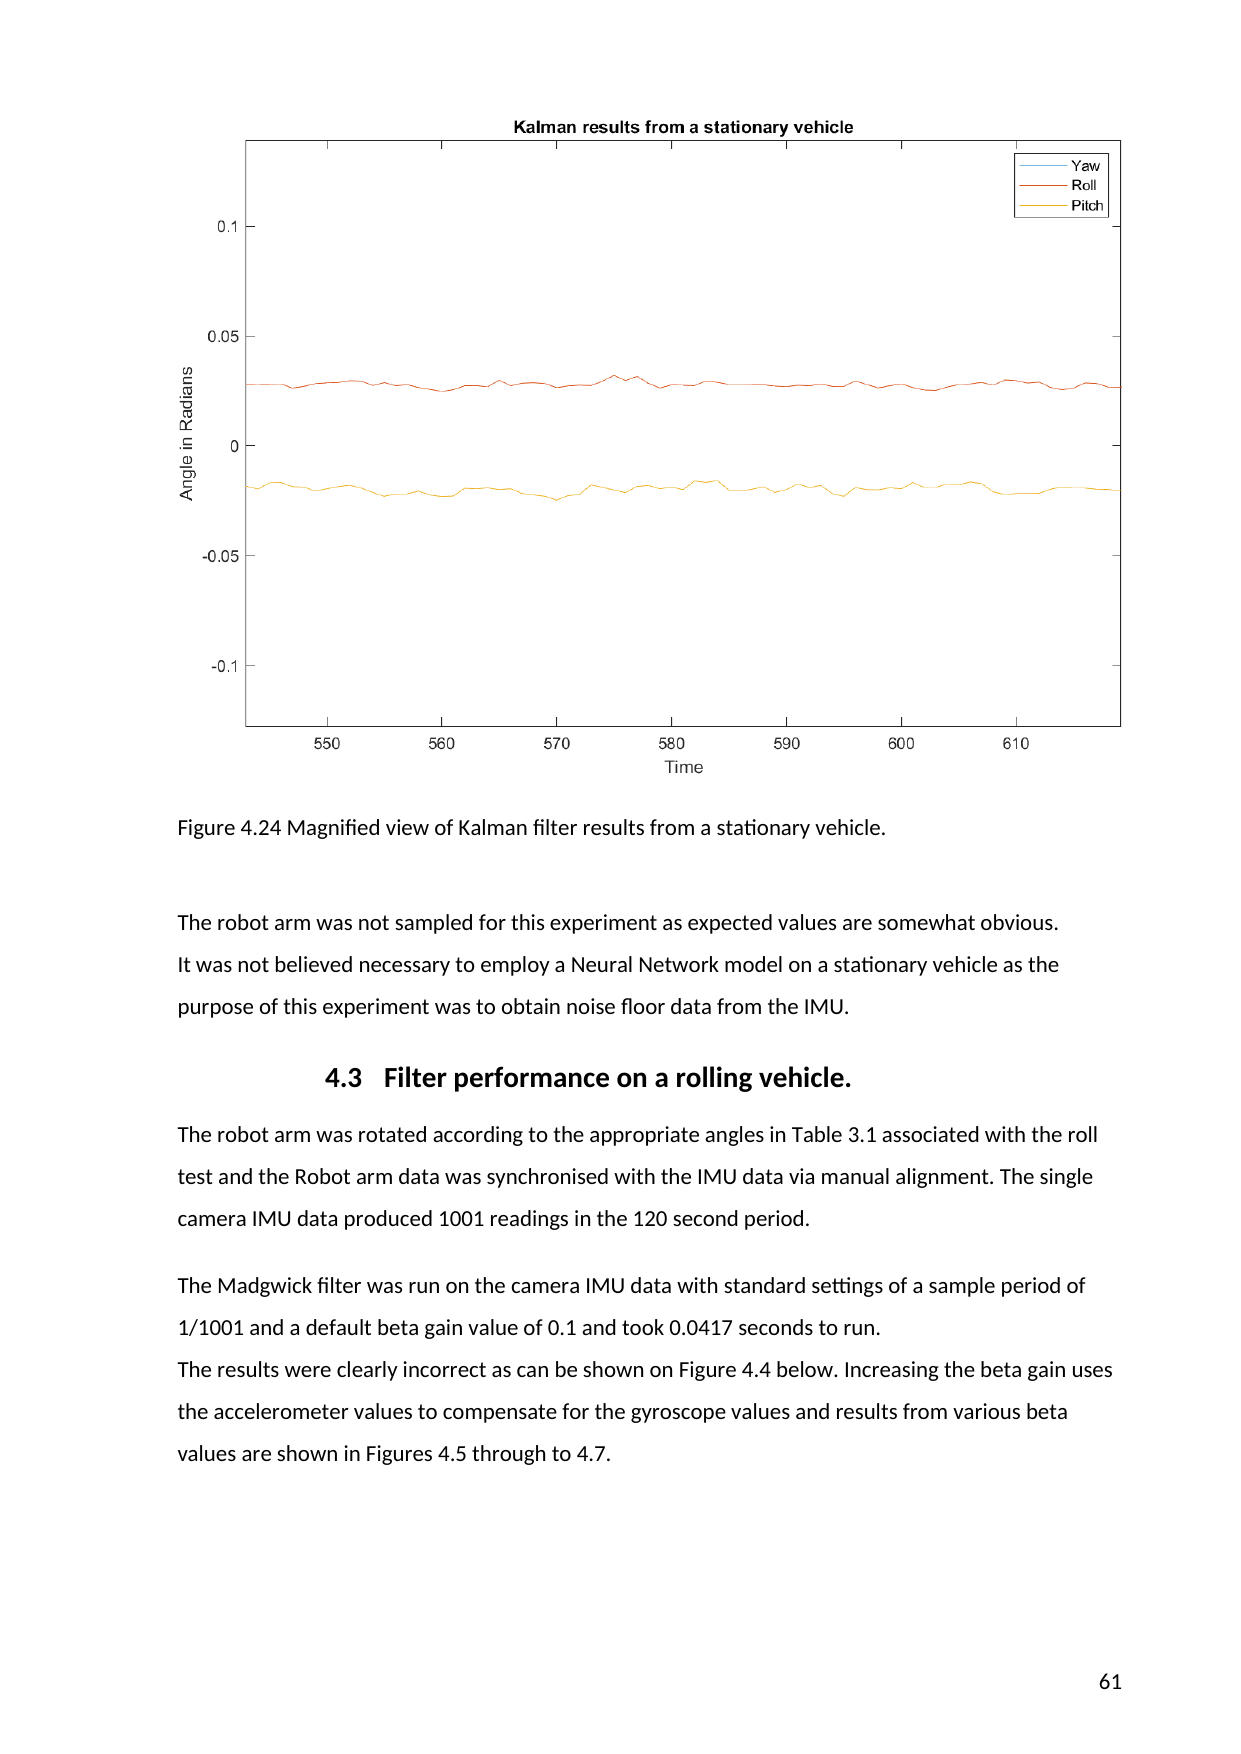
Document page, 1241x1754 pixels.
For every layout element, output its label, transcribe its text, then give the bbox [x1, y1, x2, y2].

subtitle Filter performance on a rolling vehicle. [325, 1059, 1122, 1095]
text The Madgwick filter was run on the camera IMU data with standard settings of a sample period of 1/1001 and a default beta gain value of 0.1 and took 0.0417 seconds to run. The results were clearly incorrect as can be shown on Figure 4.4 below. Increasing the beta gain uses the accelerometer values to compensate for the gyroscope values and results from various beta values are shown in Figures 4.5 through to 4.7. [177, 1271, 1122, 1467]
picture [177, 118, 1123, 775]
text The robot arm was not sampled for this experiment as expected values are somewhat obvious. It was not believed necessary to employ a Neural Network model on a stationary vehicle as the purpose of this experiment was to obtain noise floor data from the IMU. [177, 867, 1122, 1021]
text The robot arm was rotated according to the appropriate angles in Table 3.1 associated with the roll test and the Robot arm data was synchronised with the IMU data via manual alignment. The single camera IMU data produced 1001 readings in the 120 second period. [177, 1120, 1122, 1232]
